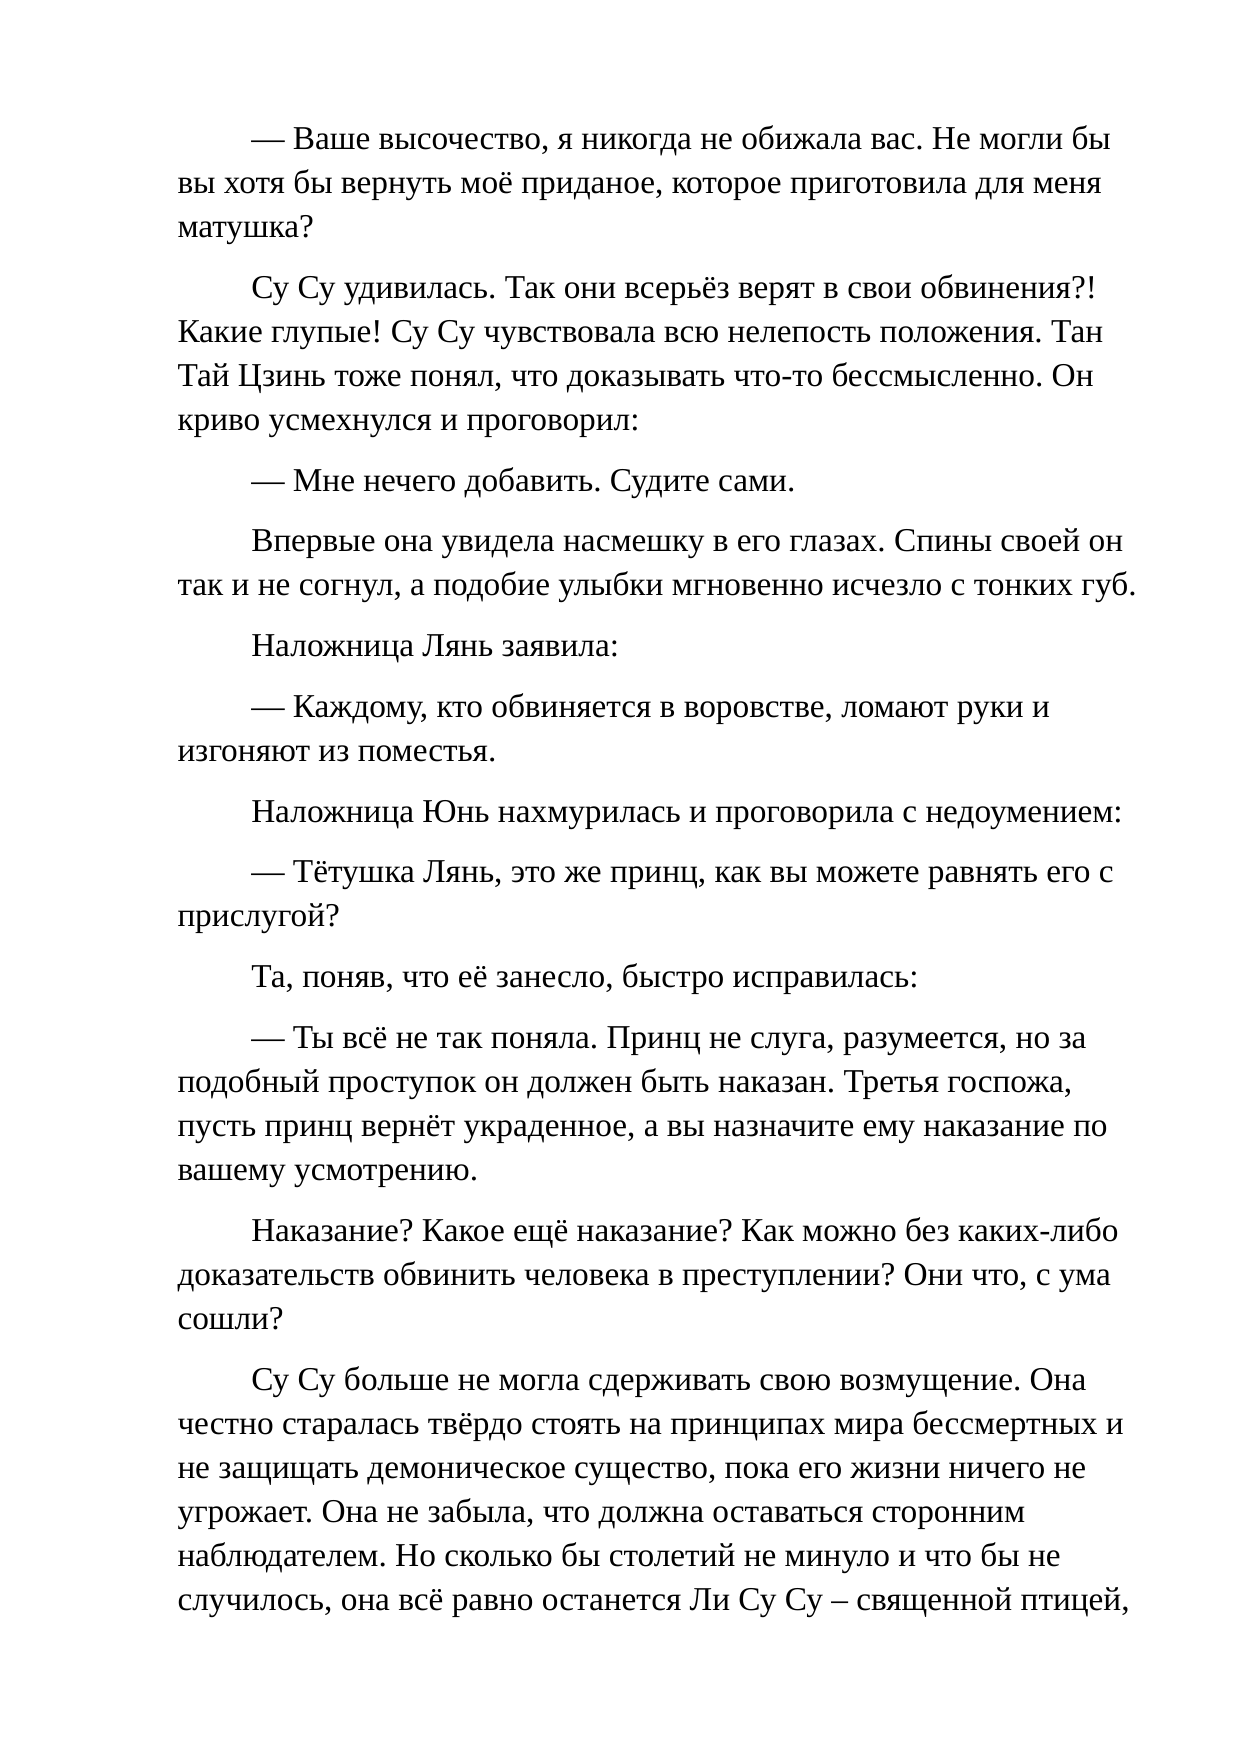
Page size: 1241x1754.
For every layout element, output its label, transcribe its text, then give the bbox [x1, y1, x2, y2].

text Наложница Юнь нахмурилась и проговорила с недоумением: [177, 791, 1152, 829]
text Су Су удивилась. Так они всерьёз верят в свои обвинения?! Какие глупые! Су Су чувствовала всю нелепость положения. Тан Тай Цзинь тоже понял, что доказывать что-то бессмысленно. Он криво усмехнулся и проговорил: [177, 267, 1152, 437]
text Та, поняв, что её занесло, быстро исправилась: [177, 956, 1152, 995]
text — Ты всё не так поняла. Принц не слуга, разумеется, но за подобный проступок он должен быть наказан. Третья госпожа, пусть принц вернёт украденное, а вы назначите ему наказание по вашему усмотрению. [177, 1017, 1152, 1188]
text — Мне нечего добавить. Судите сами. [177, 460, 1152, 498]
text Наложница Лянь заявила: [177, 625, 1152, 664]
text — Тётушка Лянь, это же принц, как вы можете равнять его с прислугой? [177, 852, 1152, 934]
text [177, 1359, 1152, 1618]
text — Ваше высочество, я никогда не обижала вас. Не могли бы вы хотя бы вернуть моё приданое, которое приготовила для меня матушка? [177, 118, 1152, 244]
text — Каждому, кто обвиняется в воровстве, ломают руки и изгоняют из поместья. [177, 686, 1152, 768]
text Наказание? Какое ещё наказание? Как можно без каких-либо доказательств обвинить человека в преступлении? Они что, с ума сошли? [177, 1210, 1152, 1337]
text Впервые она увидела насмешку в его глазах. Спины своей он так и не согнул, а подобие улыбки мгновенно исчезло с тонких губ. [177, 521, 1152, 603]
